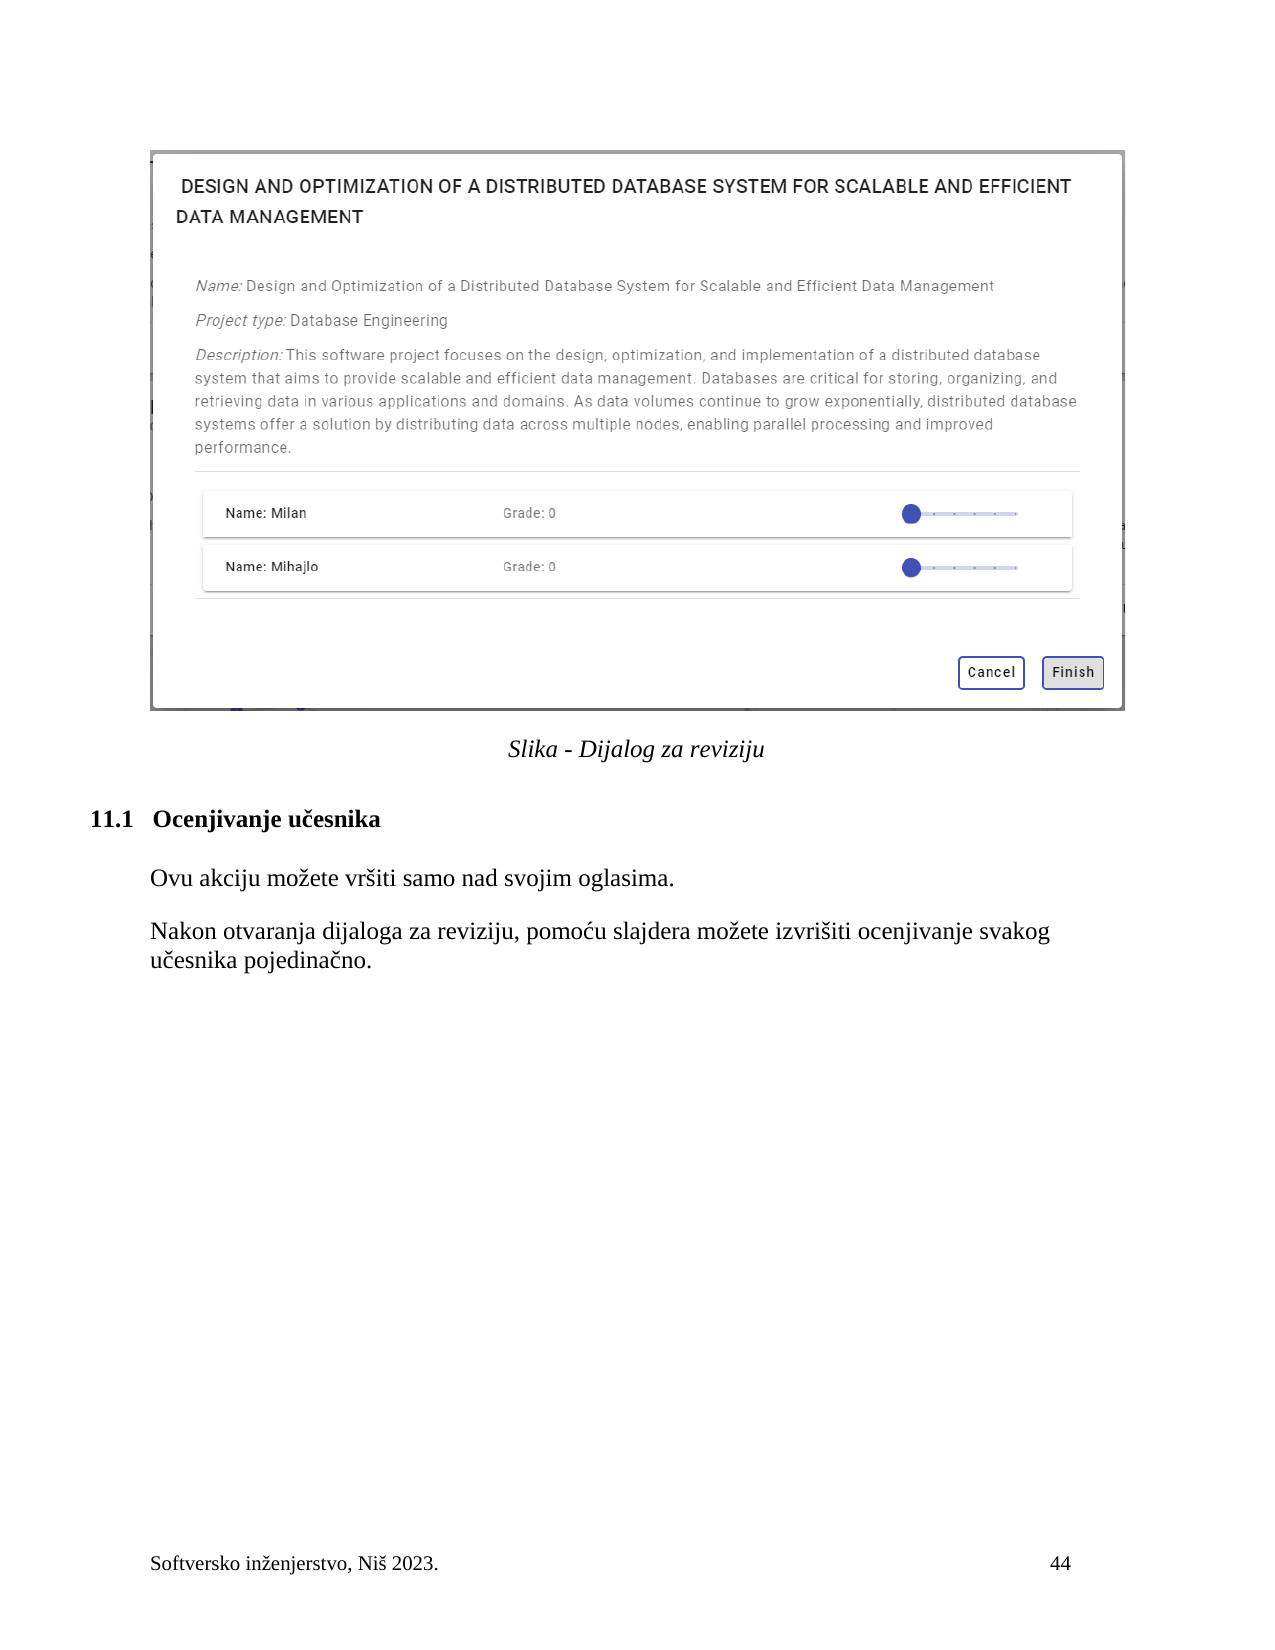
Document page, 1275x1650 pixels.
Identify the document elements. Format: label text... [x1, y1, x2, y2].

text Nakon otvaranja dijaloga za reviziju, pomoću slajdera možete izvrišiti ocenjivanje svakog učesnika pojedinačno. [150, 916, 1125, 974]
text Ovu akciju možete vršiti samo nad svojim oglasima. [150, 863, 1125, 892]
subtitle 11.1 Ocenjivanje učesnika [90, 804, 1125, 833]
picture [150, 150, 1125, 711]
text Slika - Dijalog za reviziju [150, 734, 1125, 763]
